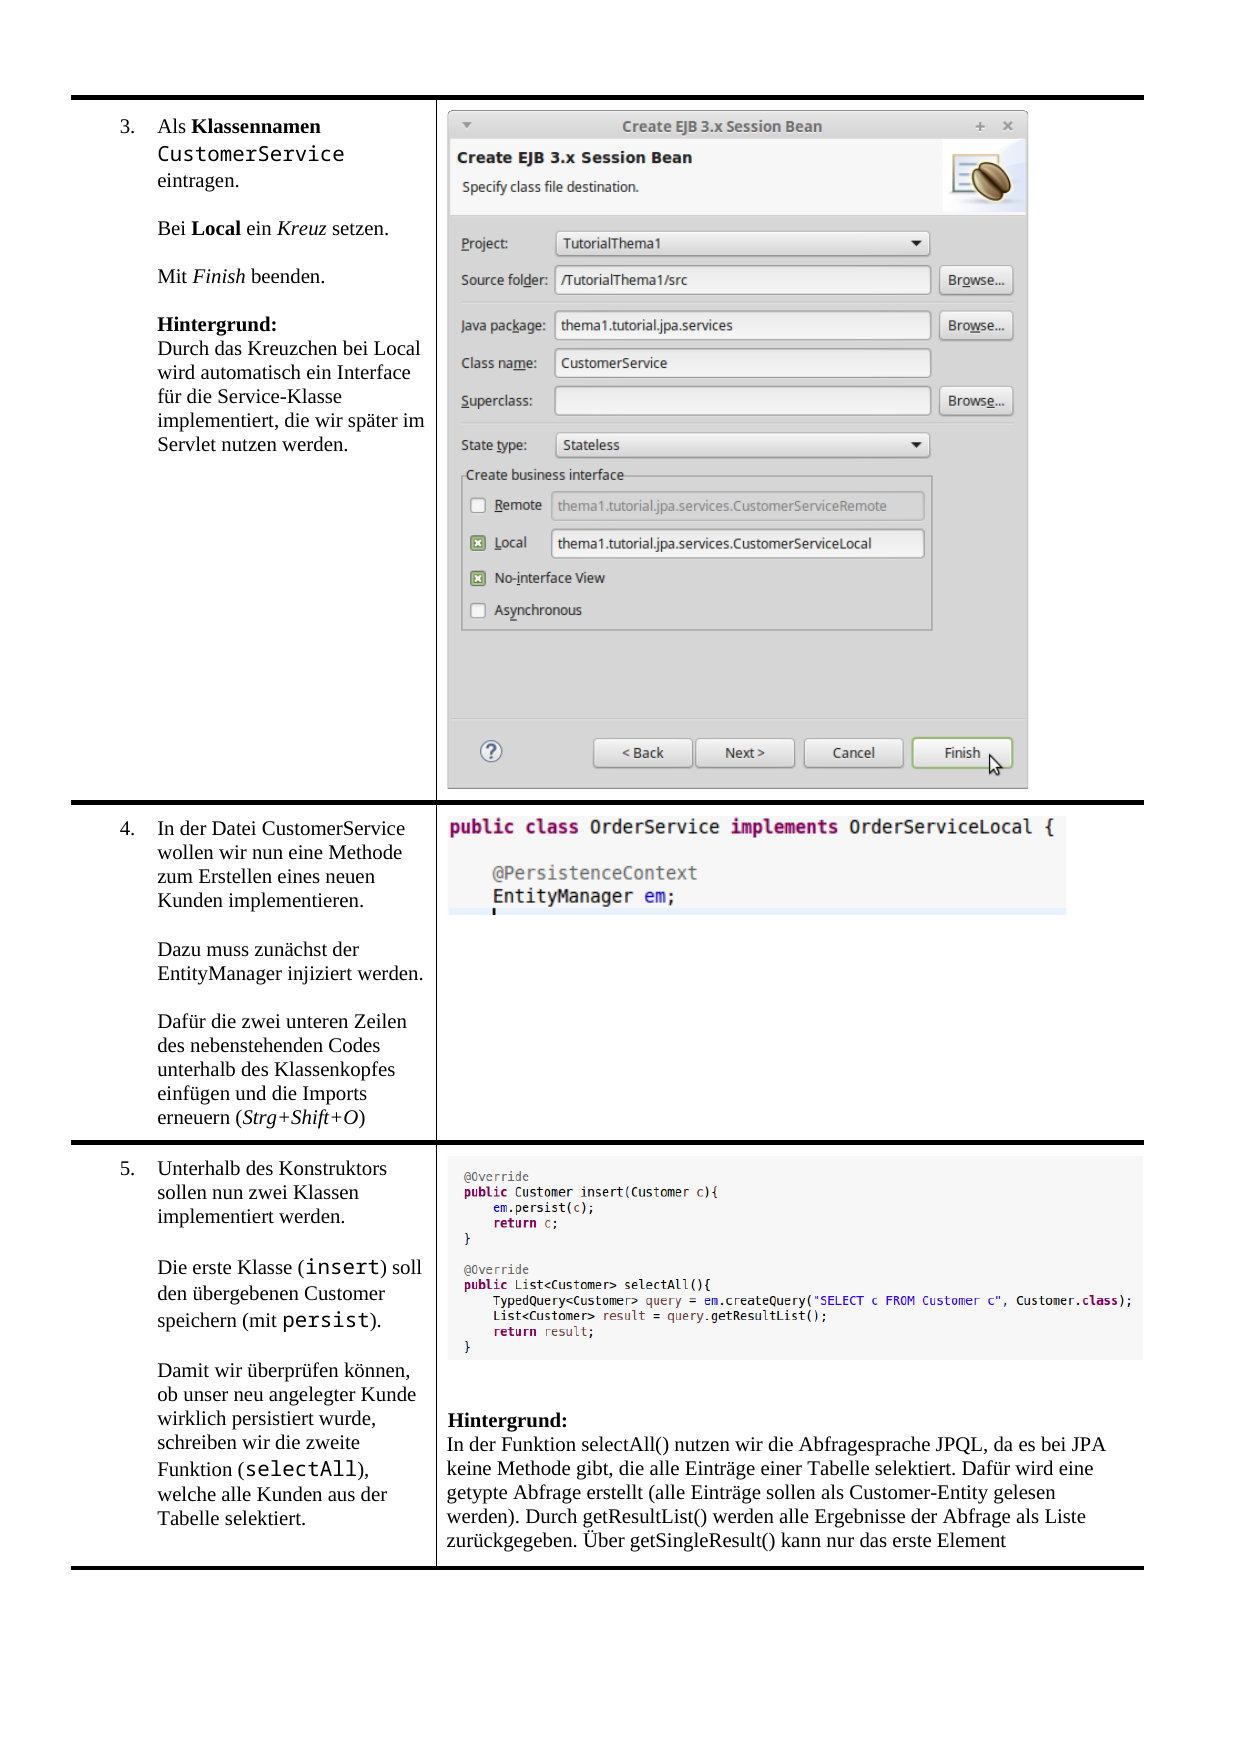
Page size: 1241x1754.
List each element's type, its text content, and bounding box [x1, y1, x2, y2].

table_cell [437, 1145, 1143, 1566]
picture [447, 816, 1067, 915]
table_cell [437, 805, 1143, 1140]
picture [447, 1156, 1144, 1360]
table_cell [71, 1145, 436, 1566]
table_cell Als Klassennamen CustomerService eintragen. Bei Local ein Kreuz setzen. Mit Finish beenden. Hintergrund: Durch das Kreuzchen bei Local wird automatisch ein Interface für die Service-Klasse implementiert, die wir später im Servlet nutzen werden. [71, 100, 436, 800]
picture [447, 110, 1029, 789]
table_cell In der Datei CustomerService wollen wir nun eine Methode zum Erstellen eines neuen Kunden implementieren. Dazu muss zunächst der EntityManager injiziert werden. Dafür die zwei unteren Zeilen des nebenstehenden Codes unterhalb des Klassenkopfes einfügen und die Imports erneuern (Strg+Shift+O) [71, 805, 436, 1140]
table_cell [437, 100, 1143, 800]
